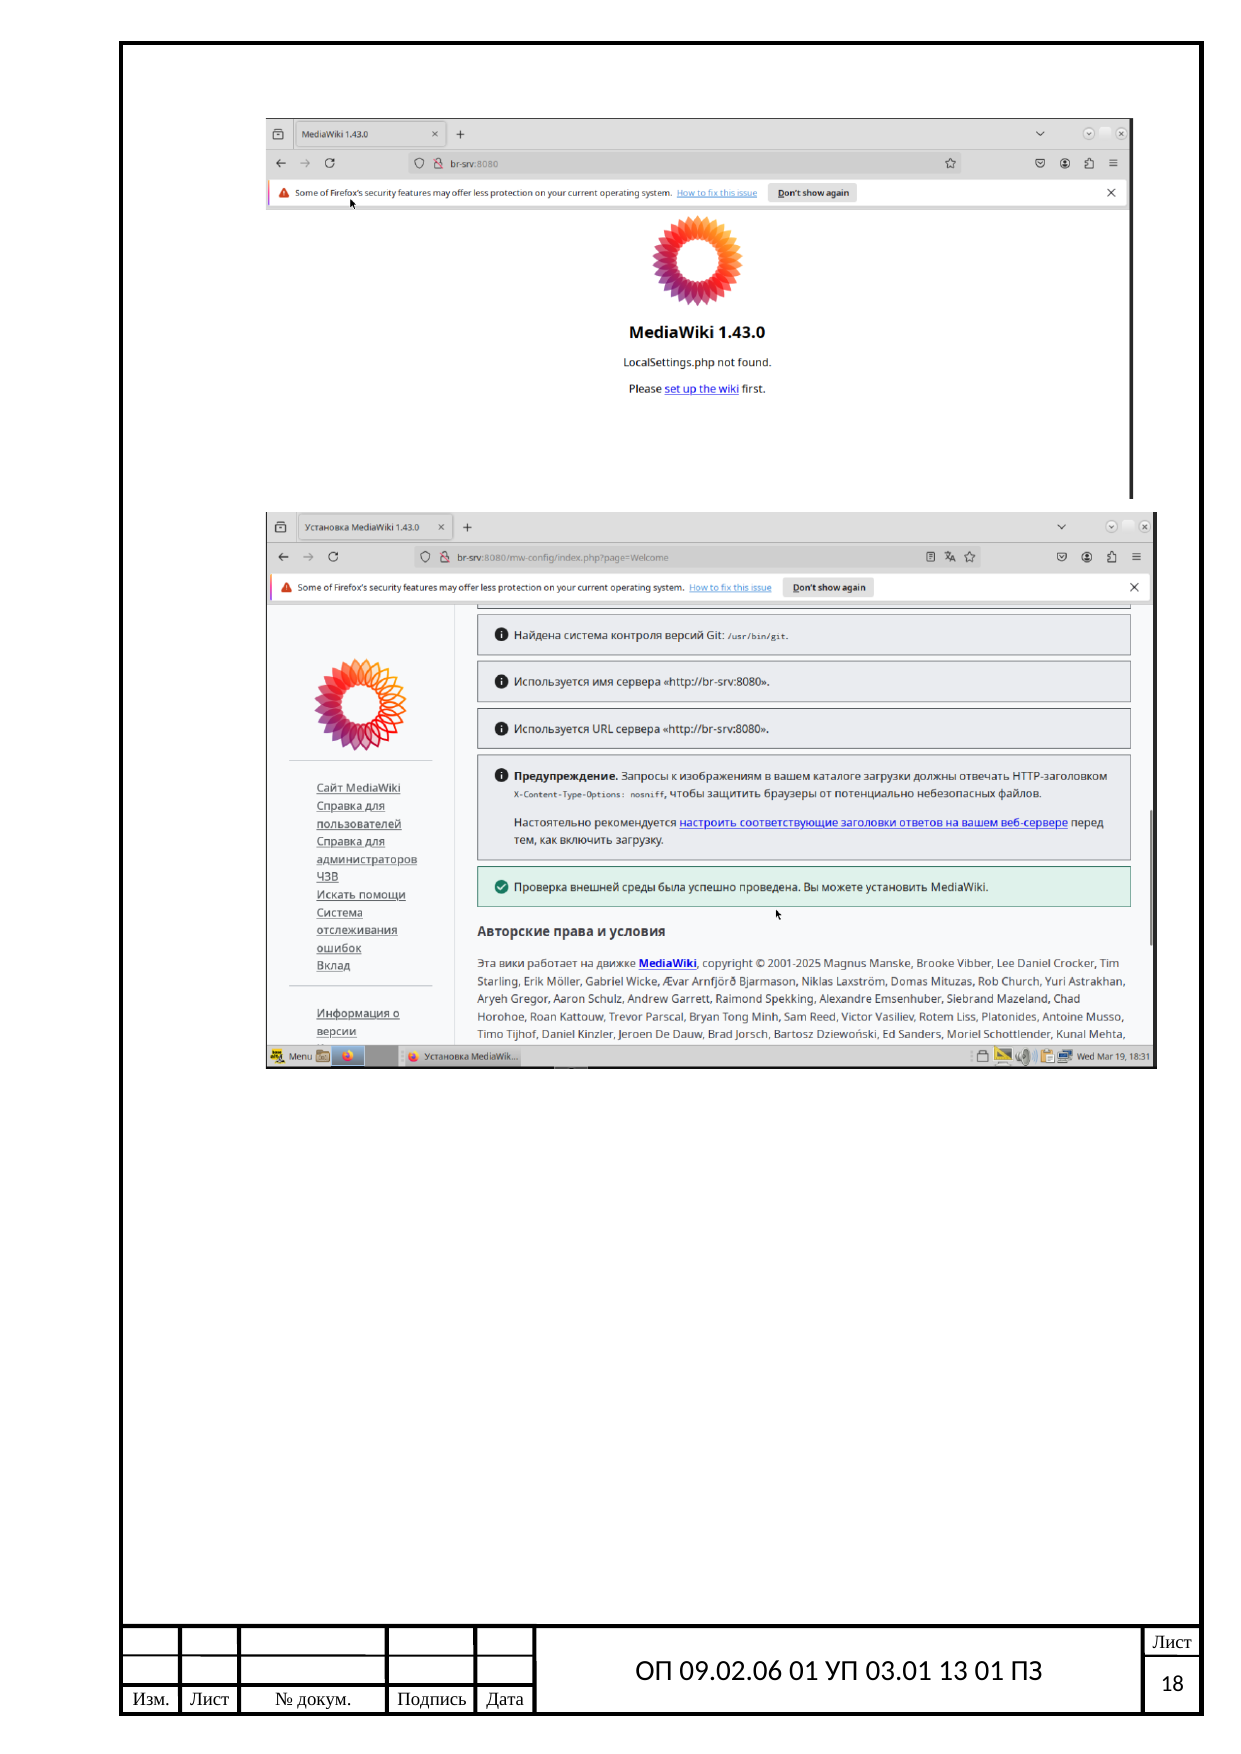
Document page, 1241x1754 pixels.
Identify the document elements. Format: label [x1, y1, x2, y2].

picture [265, 118, 1134, 499]
picture [265, 512, 1157, 1069]
